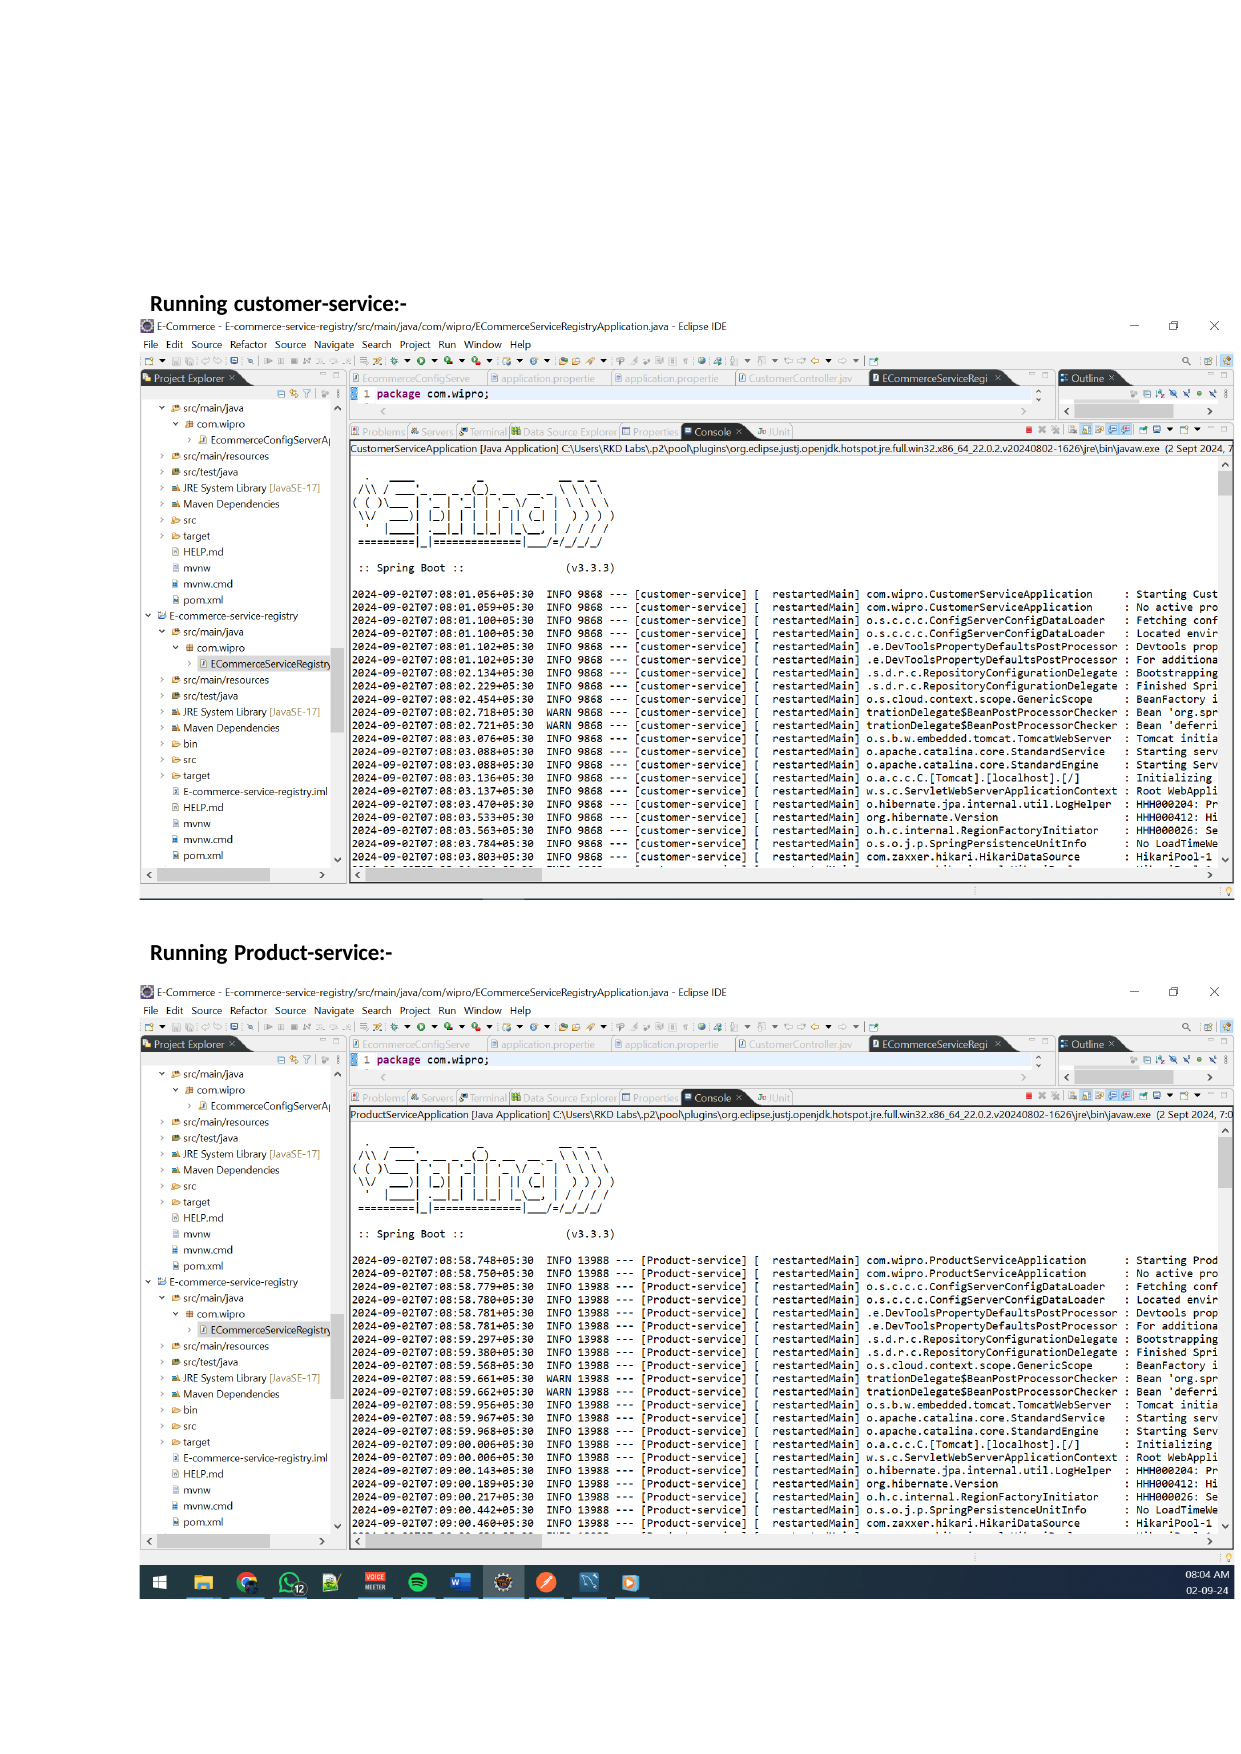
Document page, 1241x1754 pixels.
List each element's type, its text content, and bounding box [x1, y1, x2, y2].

text Running Product-service:- [150, 938, 1234, 966]
text Running customer-service:- [150, 289, 1234, 316]
picture [139, 316, 1235, 900]
picture [139, 982, 1235, 1599]
